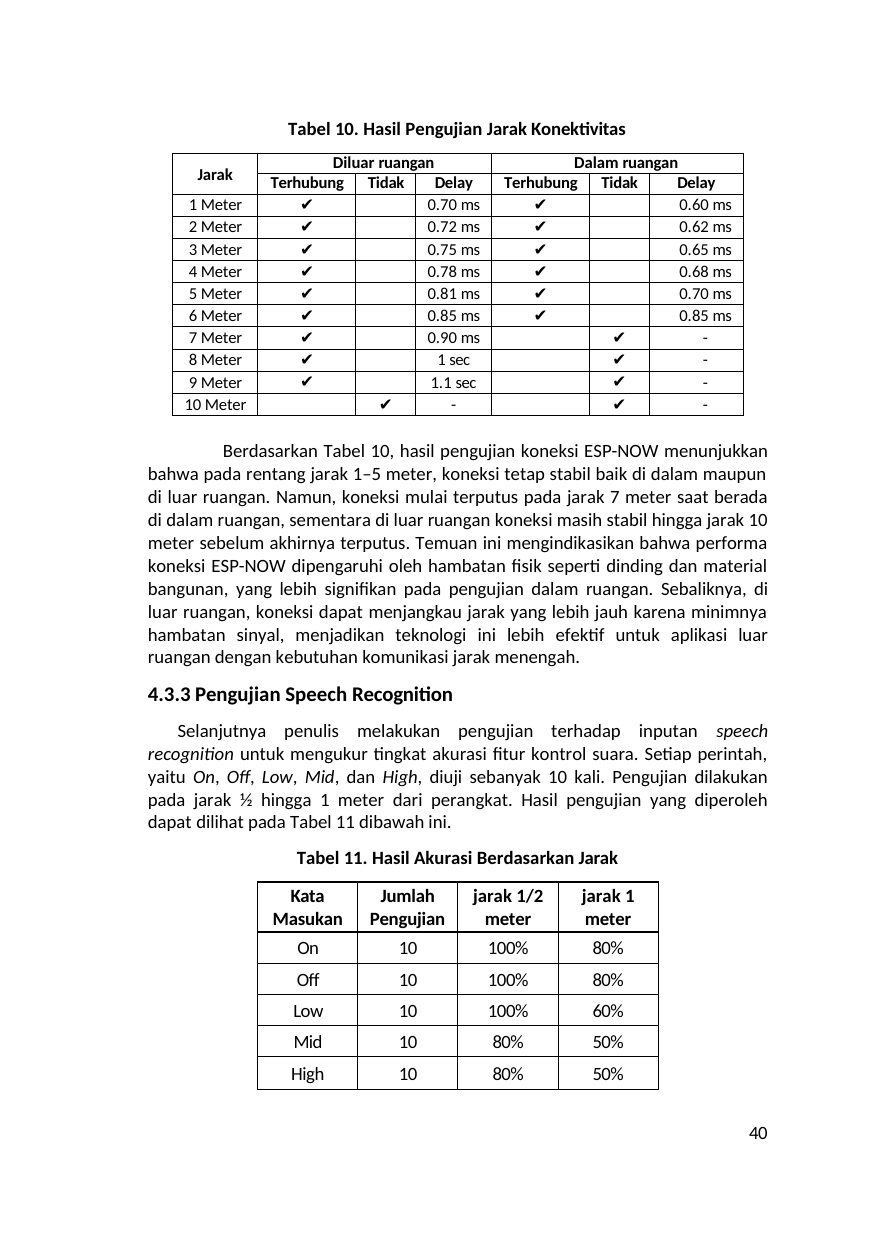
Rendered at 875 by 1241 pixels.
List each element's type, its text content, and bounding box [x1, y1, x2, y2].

table_cell ✔ [492, 261, 589, 282]
table_cell ✔ [258, 261, 355, 282]
table_cell 1 sec [416, 350, 491, 371]
table_cell 0.65 ms [650, 239, 743, 260]
table_cell 9 Meter [173, 372, 257, 393]
table_cell ✔ [590, 350, 649, 371]
table_cell 3 Meter [173, 239, 257, 260]
table_header jarak 1/2 meter [458, 883, 558, 931]
table_cell [356, 195, 415, 216]
table_cell ✔ [492, 239, 589, 260]
table_cell 1 Meter [173, 195, 257, 216]
table_cell 0.85 ms [650, 305, 743, 326]
table_cell 80% [458, 1026, 558, 1056]
table_cell ✔ [590, 394, 649, 415]
table_cell 7 Meter [173, 327, 257, 348]
table_cell Mid [258, 1026, 357, 1056]
table_cell Delay [416, 174, 491, 193]
table_cell 5 Meter [173, 283, 257, 304]
table_cell Off [258, 964, 357, 994]
table_header Kata Masukan [258, 883, 357, 931]
table_cell ✔ [258, 372, 355, 393]
table_cell 100% [458, 995, 558, 1025]
table_cell 0.78 ms [416, 261, 491, 282]
subtitle Tabel 10. Hasil Pengujian Jarak Konektivitas [288, 117, 786, 140]
table_cell ✔ [492, 217, 589, 238]
table_cell [590, 195, 649, 216]
table_cell 100% [458, 933, 558, 963]
table_cell ✔ [356, 394, 415, 415]
table_header 50% [559, 1057, 658, 1089]
table_cell 8 Meter [173, 350, 257, 371]
table_cell 10 [358, 964, 457, 994]
table_cell [492, 394, 589, 415]
text Selanjutnya penulis melakukan pengujian terhadap inputan speech recognition untuk mengukur tingkat akurasi fitur kontrol suara. Setiap perintah, yaitu On, Off, Low, Mid, dan High, diuji sebanyak 10 kali. Pengujian dilakukan pada jarak ½ hingga 1 meter dari perangkat. Hasil pengujian yang diperoleh dapat dilihat pada Tabel 11 dibawah ini. [148, 719, 768, 833]
table_cell ✔ [492, 283, 589, 304]
table_cell [356, 239, 415, 260]
table_cell ✔ [258, 305, 355, 326]
table_cell 0.81 ms [416, 283, 491, 304]
table_cell 1.1 sec [416, 372, 491, 393]
table_cell [258, 394, 355, 415]
table_cell - [416, 394, 491, 415]
text Berdasarkan Tabel 10, hasil pengujian koneksi ESP-NOW menunjukkan bahwa pada rentang jarak 1–5 meter, koneksi tetap stabil baik di dalam maupun di luar ruangan. Namun, koneksi mulai terputus pada jarak 7 meter saat berada di dalam ruangan, sementara di luar ruangan koneksi masih stabil hingga jarak 10 meter sebelum akhirnya terputus. Temuan ini mengindikasikan bahwa performa koneksi ESP-NOW dipengaruhi oleh hambatan fisik seperti dinding dan material bangunan, yang lebih signifikan pada pengujian dalam ruangan. Sebaliknya, di luar ruangan, koneksi dapat menjangkau jarak yang lebih jauh karena minimnya hambatan sinyal, menjadikan teknologi ini lebih efektif untuk aplikasi luar ruangan dengan kebutuhan komunikasi jarak menengah. [148, 439, 768, 668]
table_header Jumlah Pengujian [358, 883, 457, 931]
table_cell Tidak [590, 174, 649, 193]
table_cell 10 [358, 995, 457, 1025]
table_cell [590, 217, 649, 238]
table_cell [356, 305, 415, 326]
subtitle Tabel 11. Hasil Akurasi Berdasarkan Jarak [297, 846, 786, 869]
table_cell Low [258, 995, 357, 1025]
table_cell ✔ [590, 372, 649, 393]
table_cell 6 Meter [173, 305, 257, 326]
table_cell [356, 283, 415, 304]
table_header High [258, 1057, 357, 1089]
table_cell ✔ [258, 350, 355, 371]
table_cell 0.70 ms [416, 195, 491, 216]
table_header 80% [458, 1057, 558, 1089]
table_cell [356, 350, 415, 371]
subtitle Pengujian Speech Recognition [148, 681, 786, 707]
table_cell 60% [559, 995, 658, 1025]
table_cell 0.75 ms [416, 239, 491, 260]
table_header Diluar ruangan [258, 154, 491, 173]
table_cell 10 [358, 933, 457, 963]
table_cell [590, 239, 649, 260]
table_cell [356, 327, 415, 348]
table_cell 2 Meter [173, 217, 257, 238]
table_cell 80% [559, 933, 658, 963]
table_cell 0.72 ms [416, 217, 491, 238]
table_cell Terhubung [258, 174, 355, 193]
table_cell [492, 372, 589, 393]
table_cell ✔ [258, 283, 355, 304]
table_cell 4 Meter [173, 261, 257, 282]
table_header 10 [358, 1057, 457, 1089]
table_cell 0.70 ms [650, 283, 743, 304]
table_cell 0.85 ms [416, 305, 491, 326]
table_header jarak 1 meter [559, 883, 658, 931]
table_cell 0.60 ms [650, 195, 743, 216]
table_cell - [650, 394, 743, 415]
table_cell 80% [559, 964, 658, 994]
table_cell On [258, 933, 357, 963]
table_cell 10 Meter [173, 394, 257, 415]
table_cell [356, 261, 415, 282]
table_cell ✔ [258, 327, 355, 348]
table_cell 0.68 ms [650, 261, 743, 282]
table_cell ✔ [492, 305, 589, 326]
table_cell [356, 217, 415, 238]
table_cell [356, 372, 415, 393]
table_cell ✔ [492, 195, 589, 216]
table_cell ✔ [258, 239, 355, 260]
table_cell [590, 261, 649, 282]
table_cell - [650, 350, 743, 371]
table_cell 0.90 ms [416, 327, 491, 348]
table_cell 100% [458, 964, 558, 994]
table_cell 10 [358, 1026, 457, 1056]
table_cell Delay [650, 174, 743, 193]
table_cell - [650, 327, 743, 348]
table_cell ✔ [590, 327, 649, 348]
table_cell - [650, 372, 743, 393]
table_cell Terhubung [492, 174, 589, 193]
table_cell 50% [559, 1026, 658, 1056]
table_cell 0.62 ms [650, 217, 743, 238]
table_cell ✔ [258, 195, 355, 216]
table_cell ✔ [258, 217, 355, 238]
table_cell Tidak [356, 174, 415, 193]
table_cell [590, 305, 649, 326]
table_header Dalam ruangan [492, 154, 743, 173]
table_cell [492, 327, 589, 348]
table_cell [590, 283, 649, 304]
table_header Jarak [173, 154, 257, 193]
table_cell [492, 350, 589, 371]
